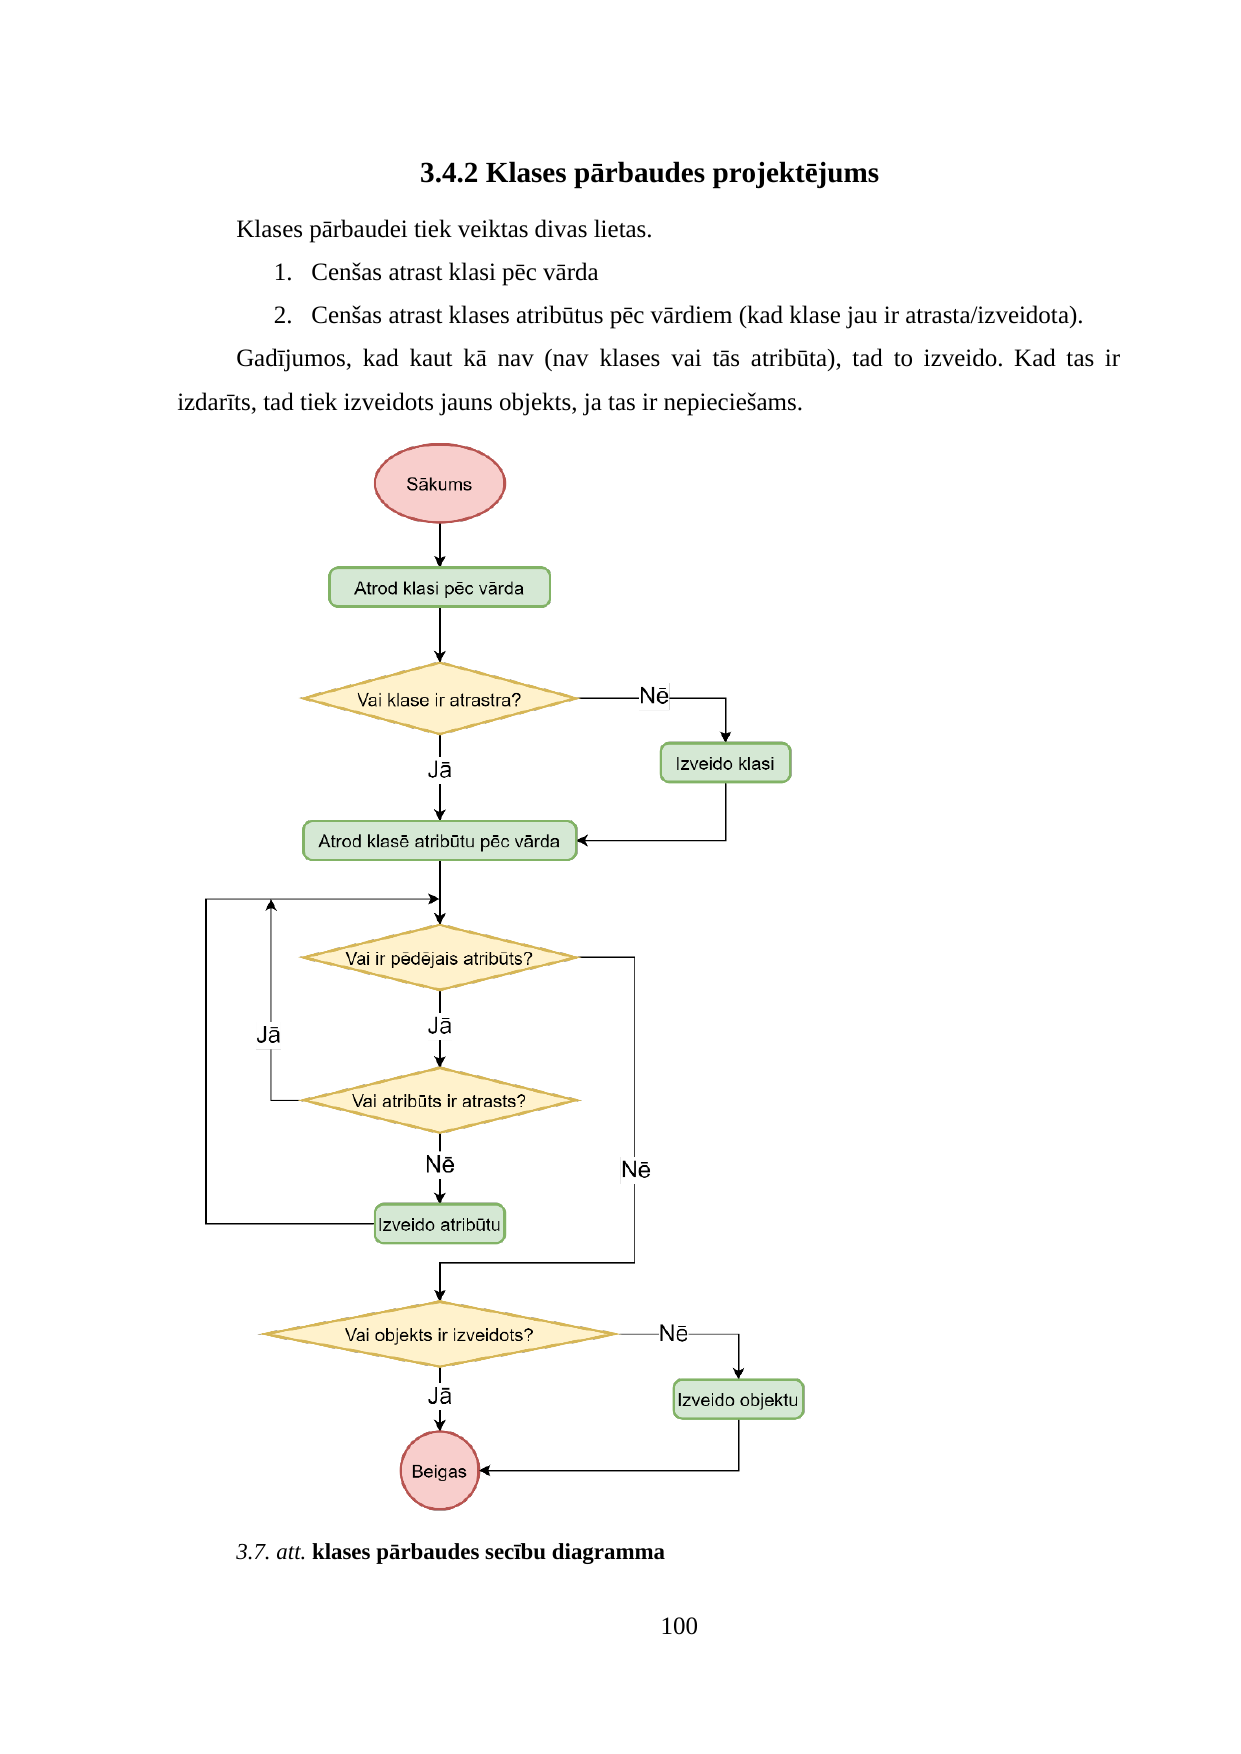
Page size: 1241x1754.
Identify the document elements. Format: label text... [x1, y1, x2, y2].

list Cenšas atrast klases atribūtus pēc vārdiem (kad klase jau ir atrasta/izveidota). [274, 300, 1122, 329]
picture [183, 429, 818, 1524]
list Cenšas atrast klasi pēc vārda [274, 257, 1122, 286]
text Gadījumos, kad kaut kā nav (nav klases vai tās atribūta), tad to izveido. Kad tas ir izdarīts, tad tiek izveidots jauns objekts, ja tas ir nepieciešams. [177, 343, 1122, 415]
text Klases pārbaudei tiek veiktas divas lietas. [177, 214, 1122, 243]
text 3.7. att. klases pārbaudes secību diagramma [177, 1538, 1122, 1564]
subtitle 3.4.2 Klases pārbaudes projektējums [177, 156, 1122, 189]
